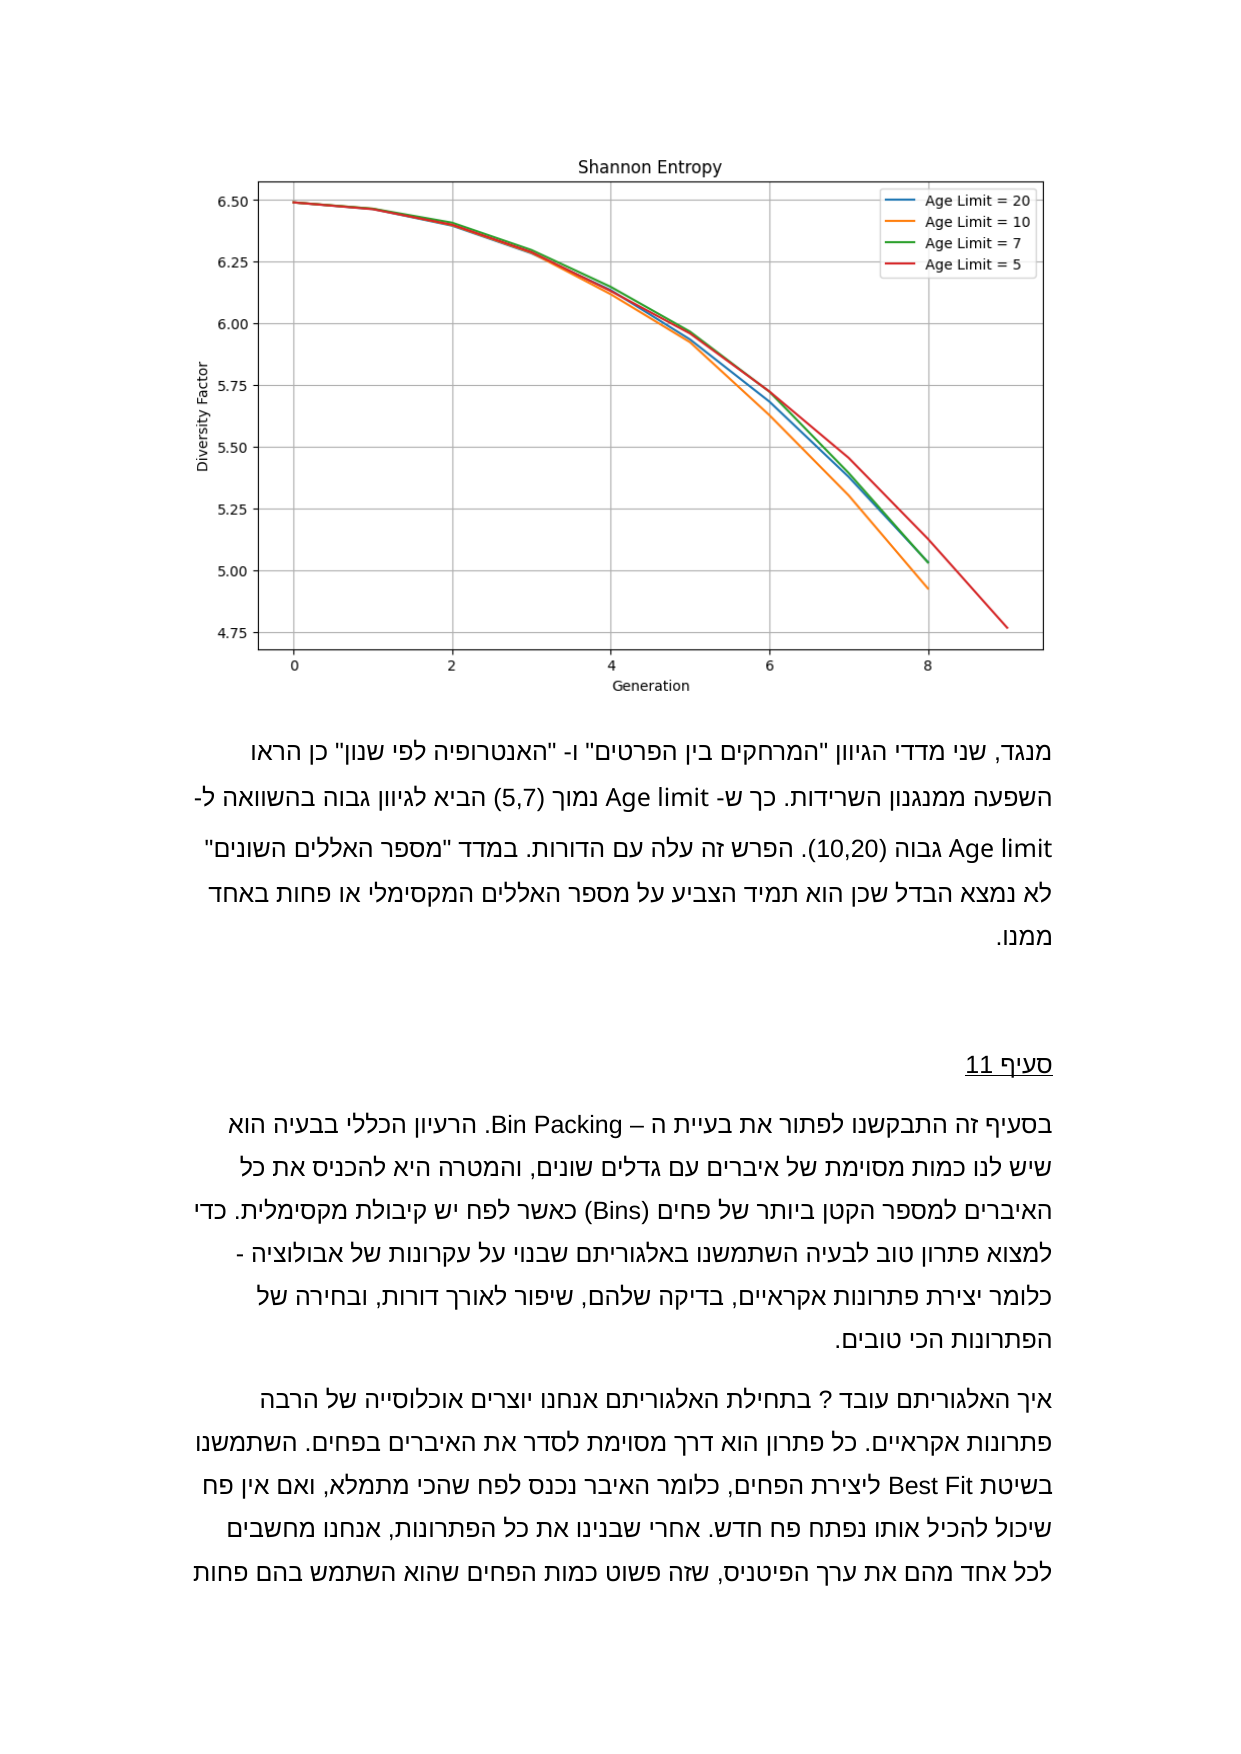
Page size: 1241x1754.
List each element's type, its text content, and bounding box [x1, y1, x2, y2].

picture [187, 150, 1053, 703]
text סעיף 11 [187, 1050, 1053, 1078]
text מנגד, שני מדדי הגיוון "המרחקים בין הפרטים" ו- "האנטרופיה לפי שנון" כן הראו השפעה ממנגנון השרידות. כך ש- Age limit נמוך (5,7) הביא לגיוון גבוה בהשוואה ל- Age limit גבוה (10,20). הפרש זה עלה עם הדורות. במדד "מספר האללים השונים" לא נמצא הבדל שכן הוא תמיד הצביע על מספר האללים המקסימלי או פחות באחד ממנו. [187, 737, 1053, 951]
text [187, 1385, 1053, 1586]
text בסעיף זה התבקשנו לפתור את בעיית ה – Bin Packing. הרעיון הכללי בבעיה הוא שיש לנו כמות מסוימת של איברים עם גדלים שונים, והמטרה היא להכניס את כל האיברים למספר הקטן ביותר של פחים (Bins) כאשר לפח יש קיבולת מקסימלית. כדי למצוא פתרון טוב לבעיה השתמשנו באלגוריתם שבנוי על עקרונות של אבולוציה - כלומר יצירת פתרונות אקראיים, בדיקה שלהם, שיפור לאורך דורות, ובחירה של הפתרונות הכי טובים. [187, 1109, 1053, 1354]
